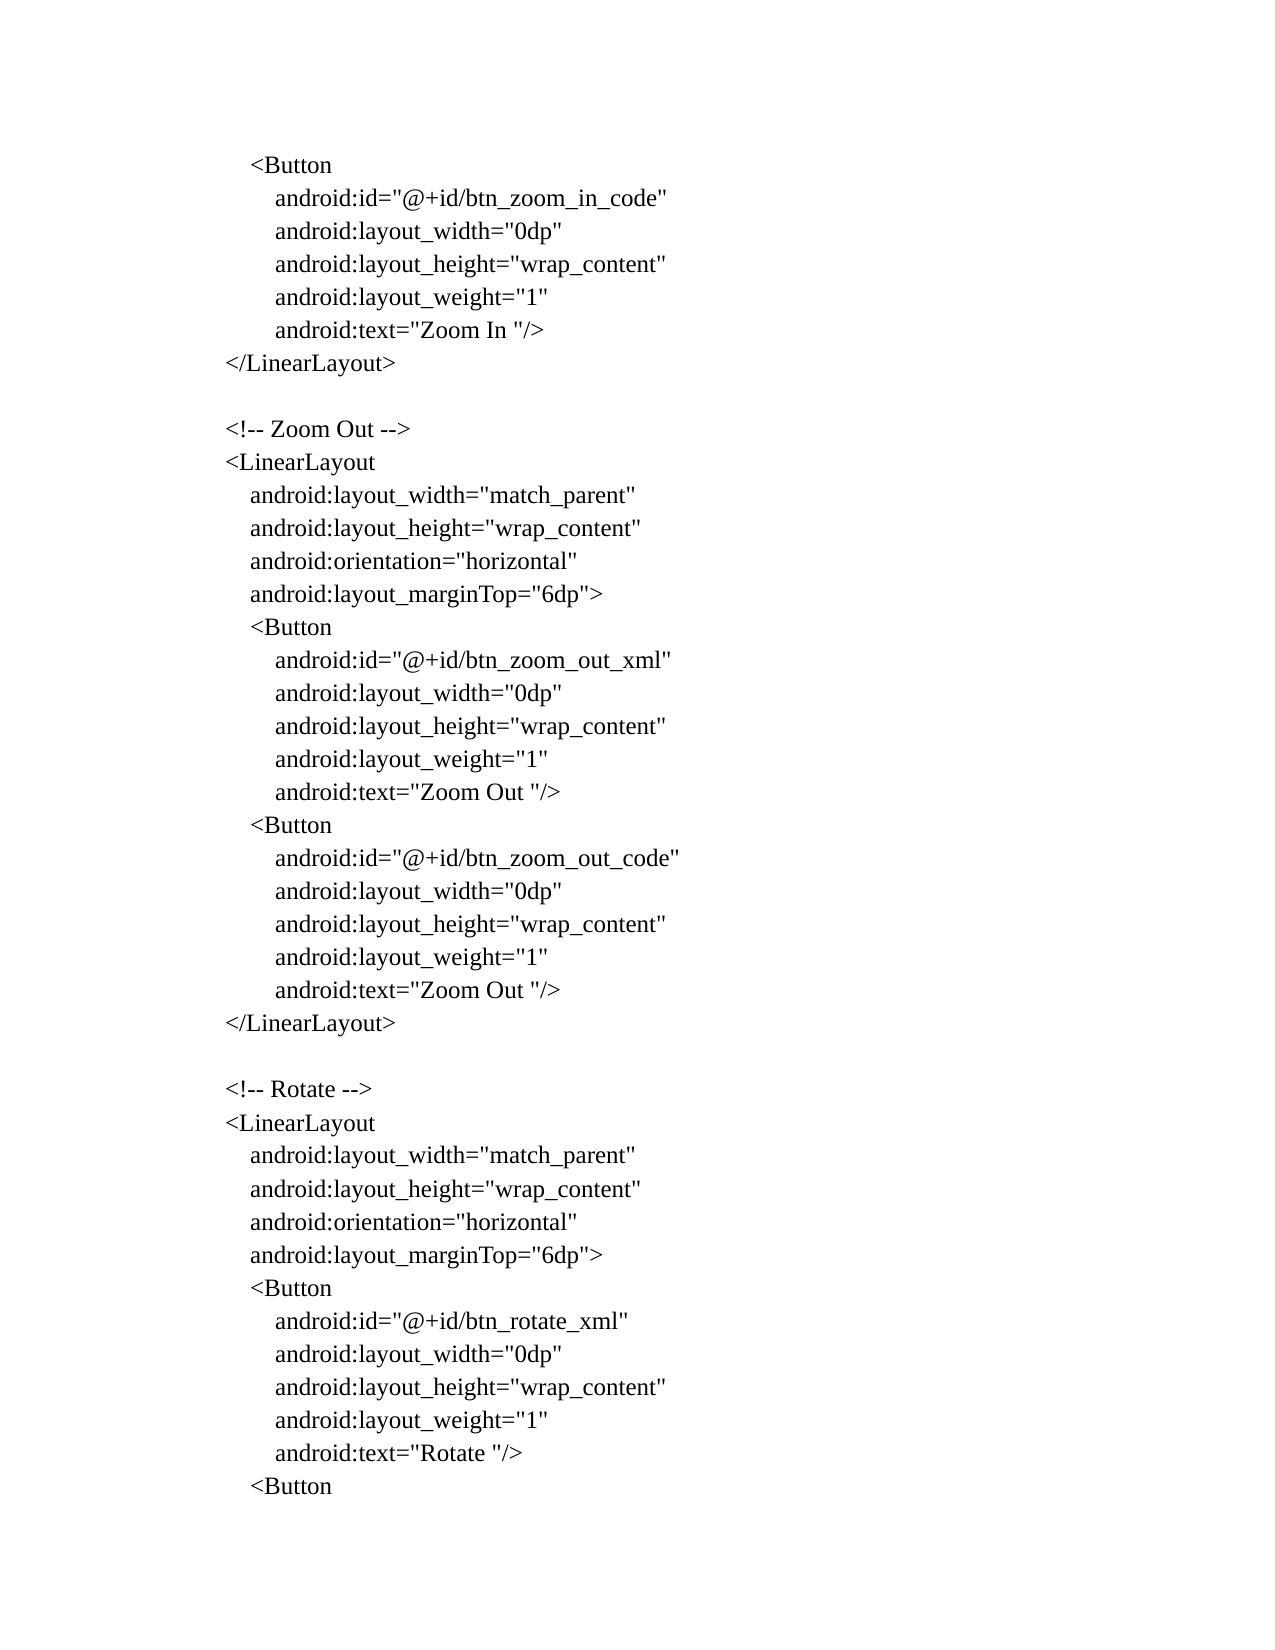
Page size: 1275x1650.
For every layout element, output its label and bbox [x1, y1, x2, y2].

text [150, 150, 1125, 1499]
